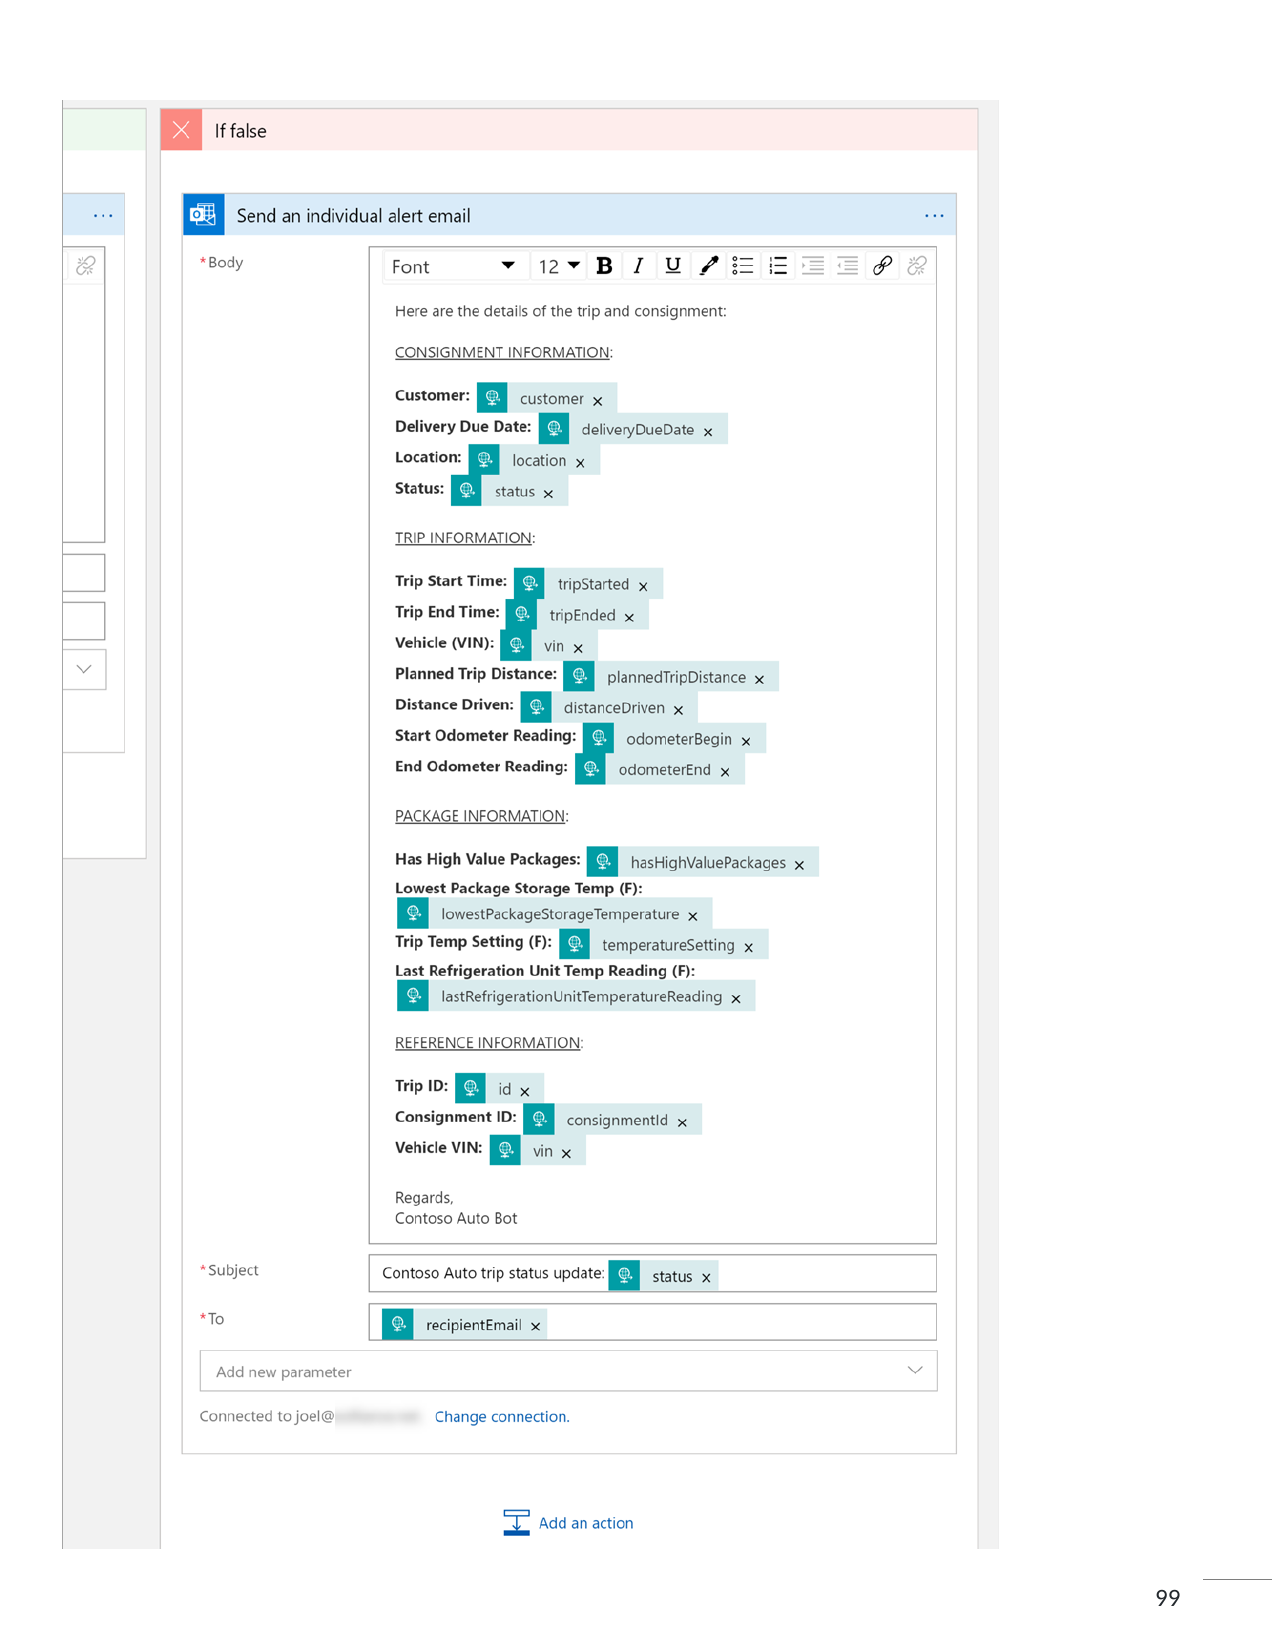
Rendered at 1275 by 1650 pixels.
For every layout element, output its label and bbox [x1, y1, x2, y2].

picture [62, 100, 999, 1549]
